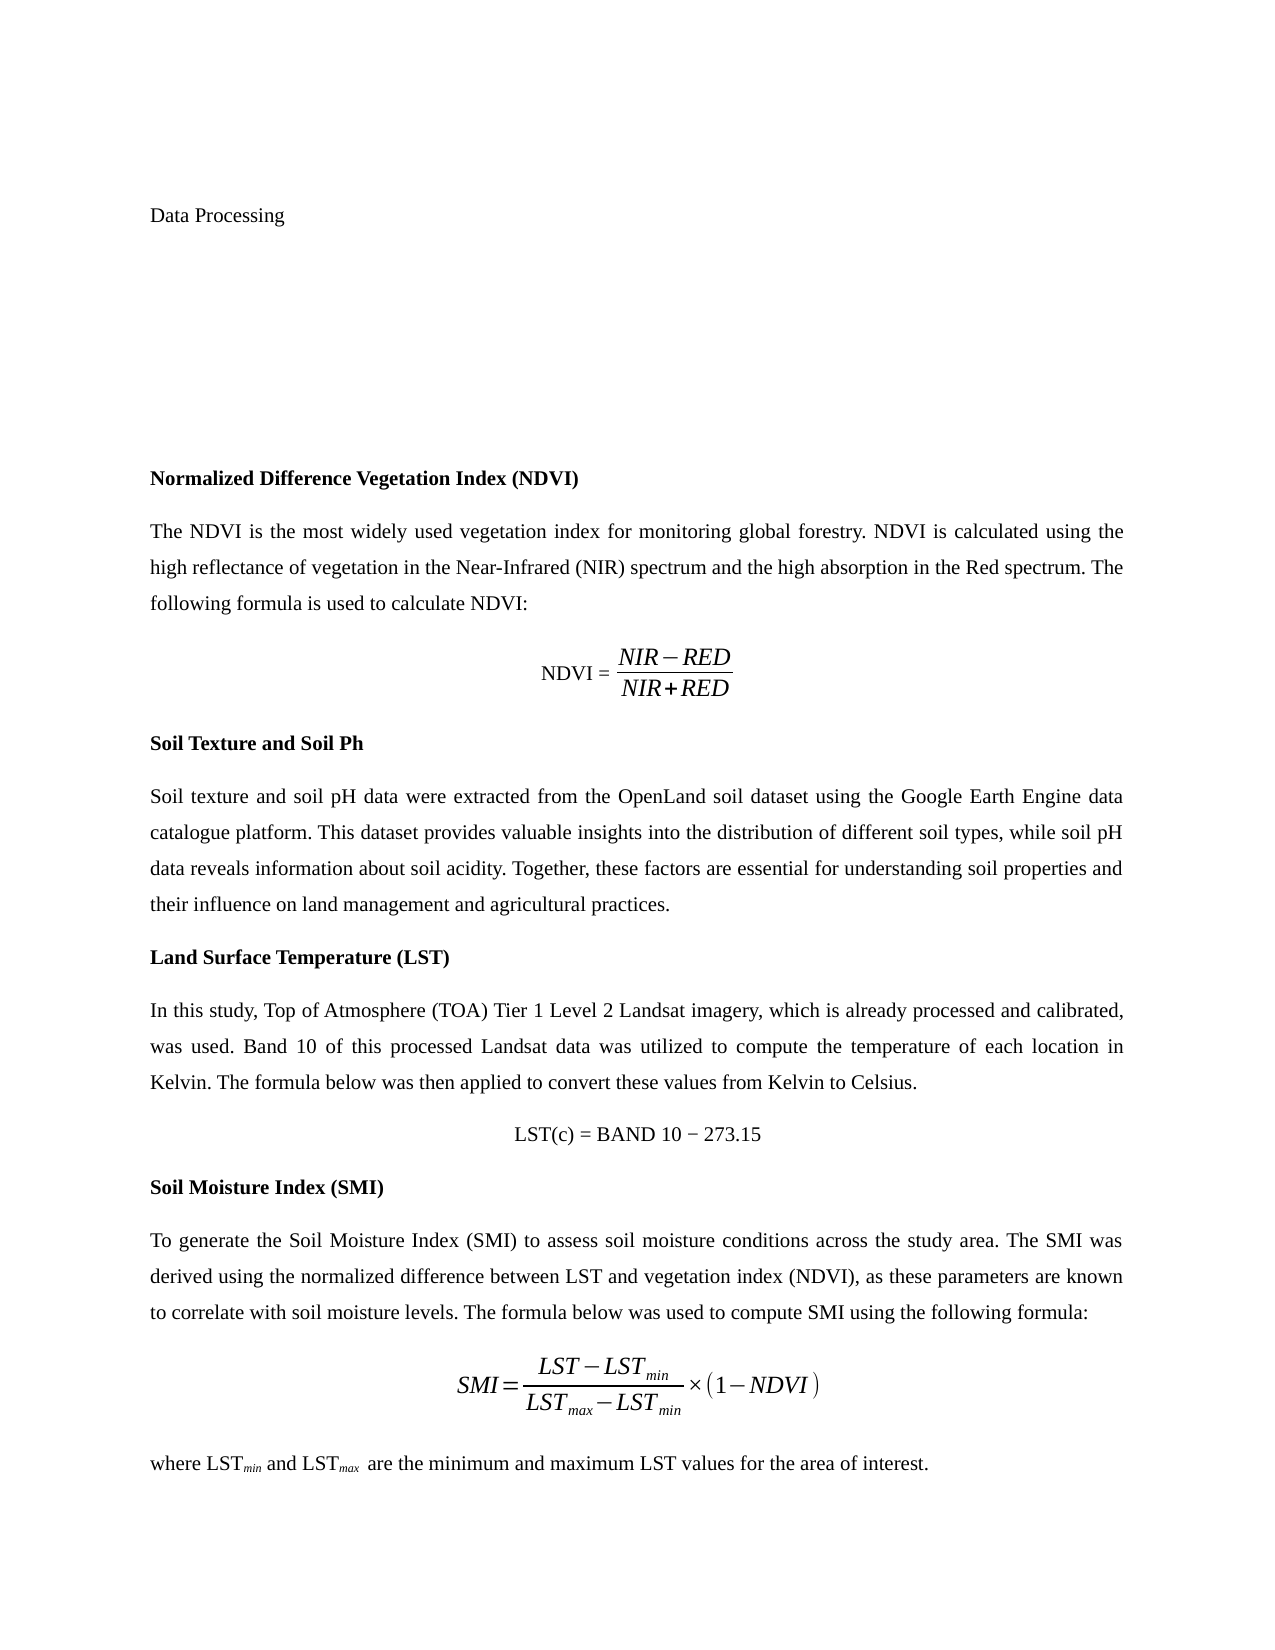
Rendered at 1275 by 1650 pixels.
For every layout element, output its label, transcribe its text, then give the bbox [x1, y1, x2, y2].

text where LSTmin​ and LSTmax ​ are the minimum and maximum LST values for the area of interest. [150, 1451, 1125, 1475]
text Data Processing [150, 203, 1125, 227]
text Soil Texture and Soil Ph [150, 731, 1125, 755]
text Land Surface Temperature (LST) [150, 945, 1125, 969]
text Soil Moisture Index (SMI) [150, 1175, 1125, 1199]
text To generate the Soil Moisture Index (SMI) to assess soil moisture conditions across the study area. The SMI was derived using the normalized difference between LST and vegetation index (NDVI), as these parameters are known to correlate with soil moisture levels. The formula below was used to compute SMI using the following formula: [150, 1228, 1125, 1324]
text NDVI = [150, 644, 1125, 703]
text The NDVI is the most widely used vegetation index for monitoring global forestry. NDVI is calculated using the high reflectance of vegetation in the Near-Infrared (NIR) spectrum and the high absorption in the Red spectrum. The following formula is used to calculate NDVI: [150, 519, 1125, 615]
text Soil texture and soil pH data were extracted from the OpenLand soil dataset using the Google Earth Engine data catalogue platform. This dataset provides valuable insights into the distribution of different soil types, while soil pH data reveals information about soil acidity. Together, these factors are essential for understanding soil properties and their influence on land management and agricultural practices. [150, 784, 1125, 916]
text In this study, Top of Atmosphere (TOA) Tier 1 Level 2 Landsat imagery, which is already processed and calibrated, was used. Band 10 of this processed Landsat data was utilized to compute the temperature of each location in Kelvin. The formula below was then applied to convert these values from Kelvin to Celsius. [150, 998, 1125, 1094]
text Normalized Difference Vegetation Index (NDVI) [150, 466, 1125, 490]
text LST(c) ​= BAND 10 ​− 273.15 [150, 1122, 1125, 1146]
